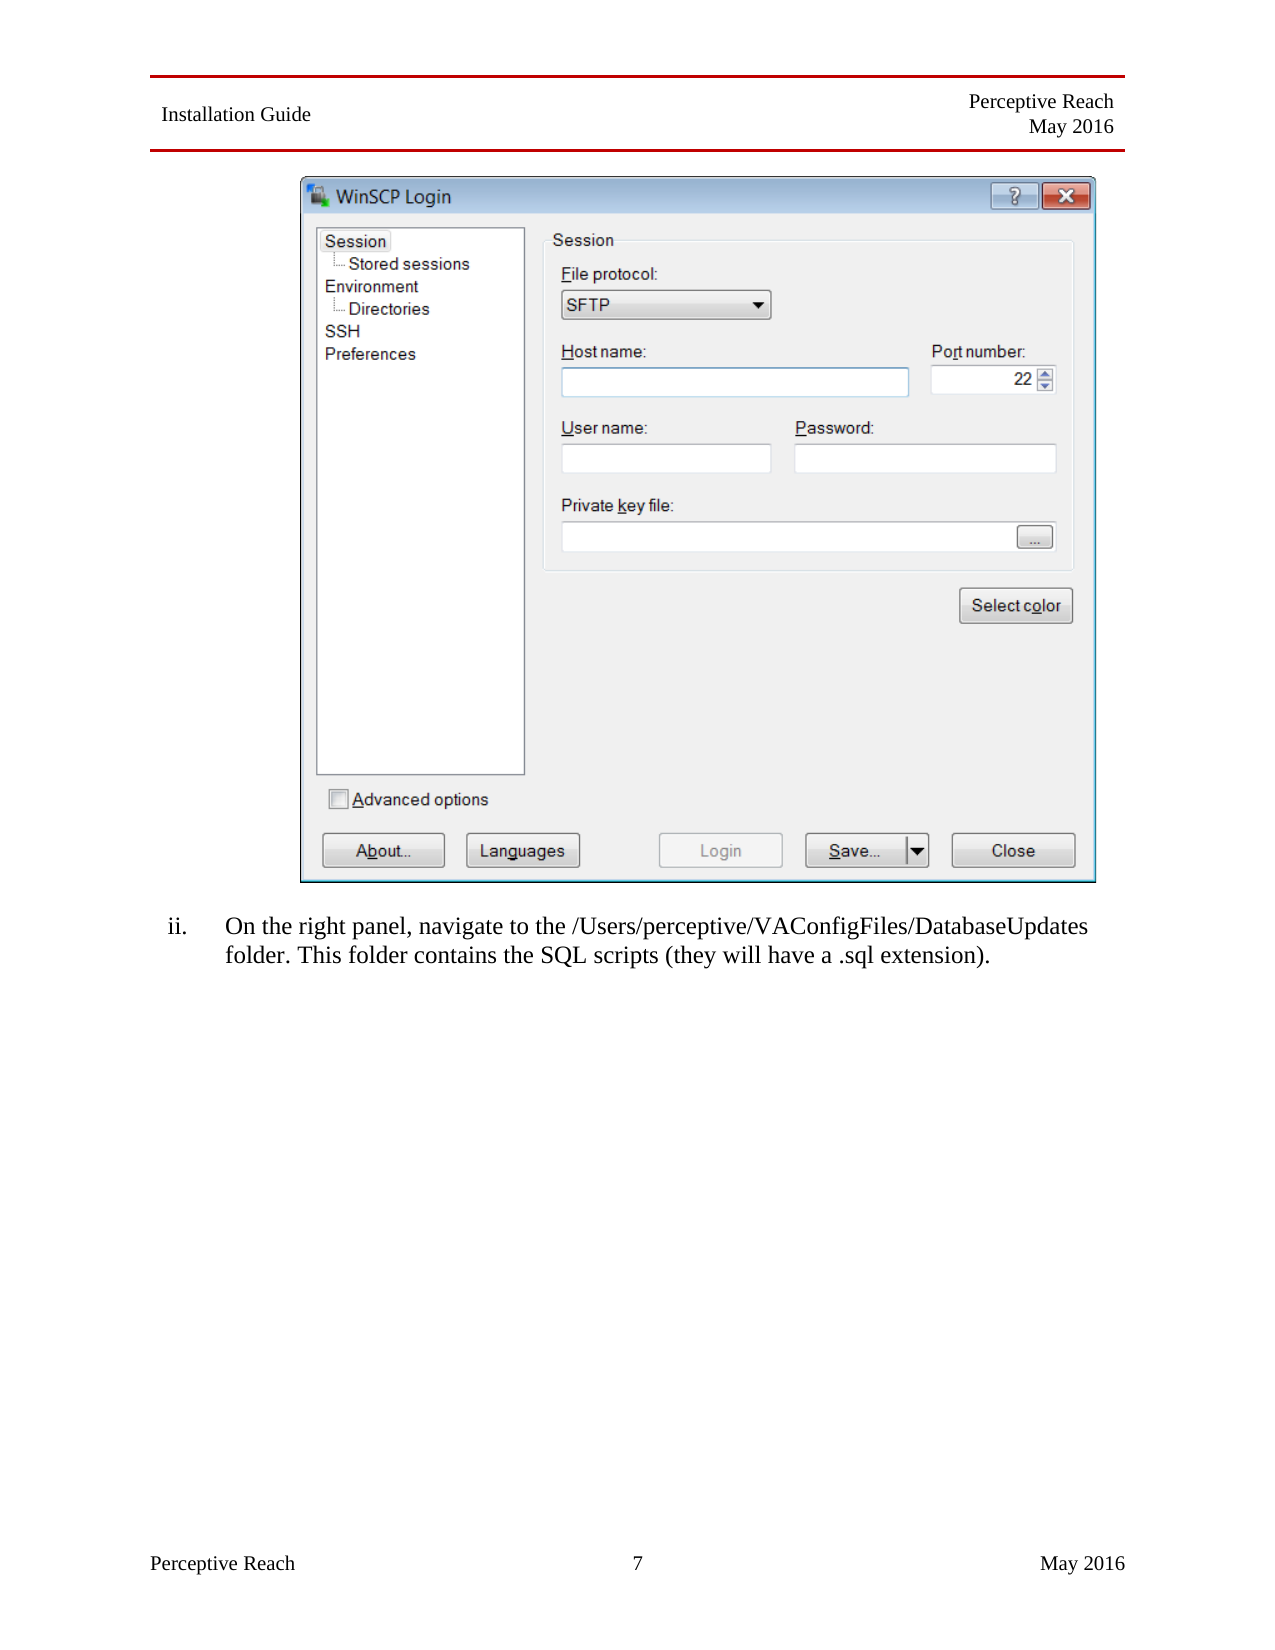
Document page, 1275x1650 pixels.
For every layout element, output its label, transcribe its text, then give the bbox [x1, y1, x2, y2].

list On the right panel, navigate to the /Users/perceptive/VAConfigFiles/DatabaseUpdates folder. This folder contains the SQL scripts (they will have a .sql extension). [187, 911, 1125, 969]
picture [300, 176, 1097, 883]
